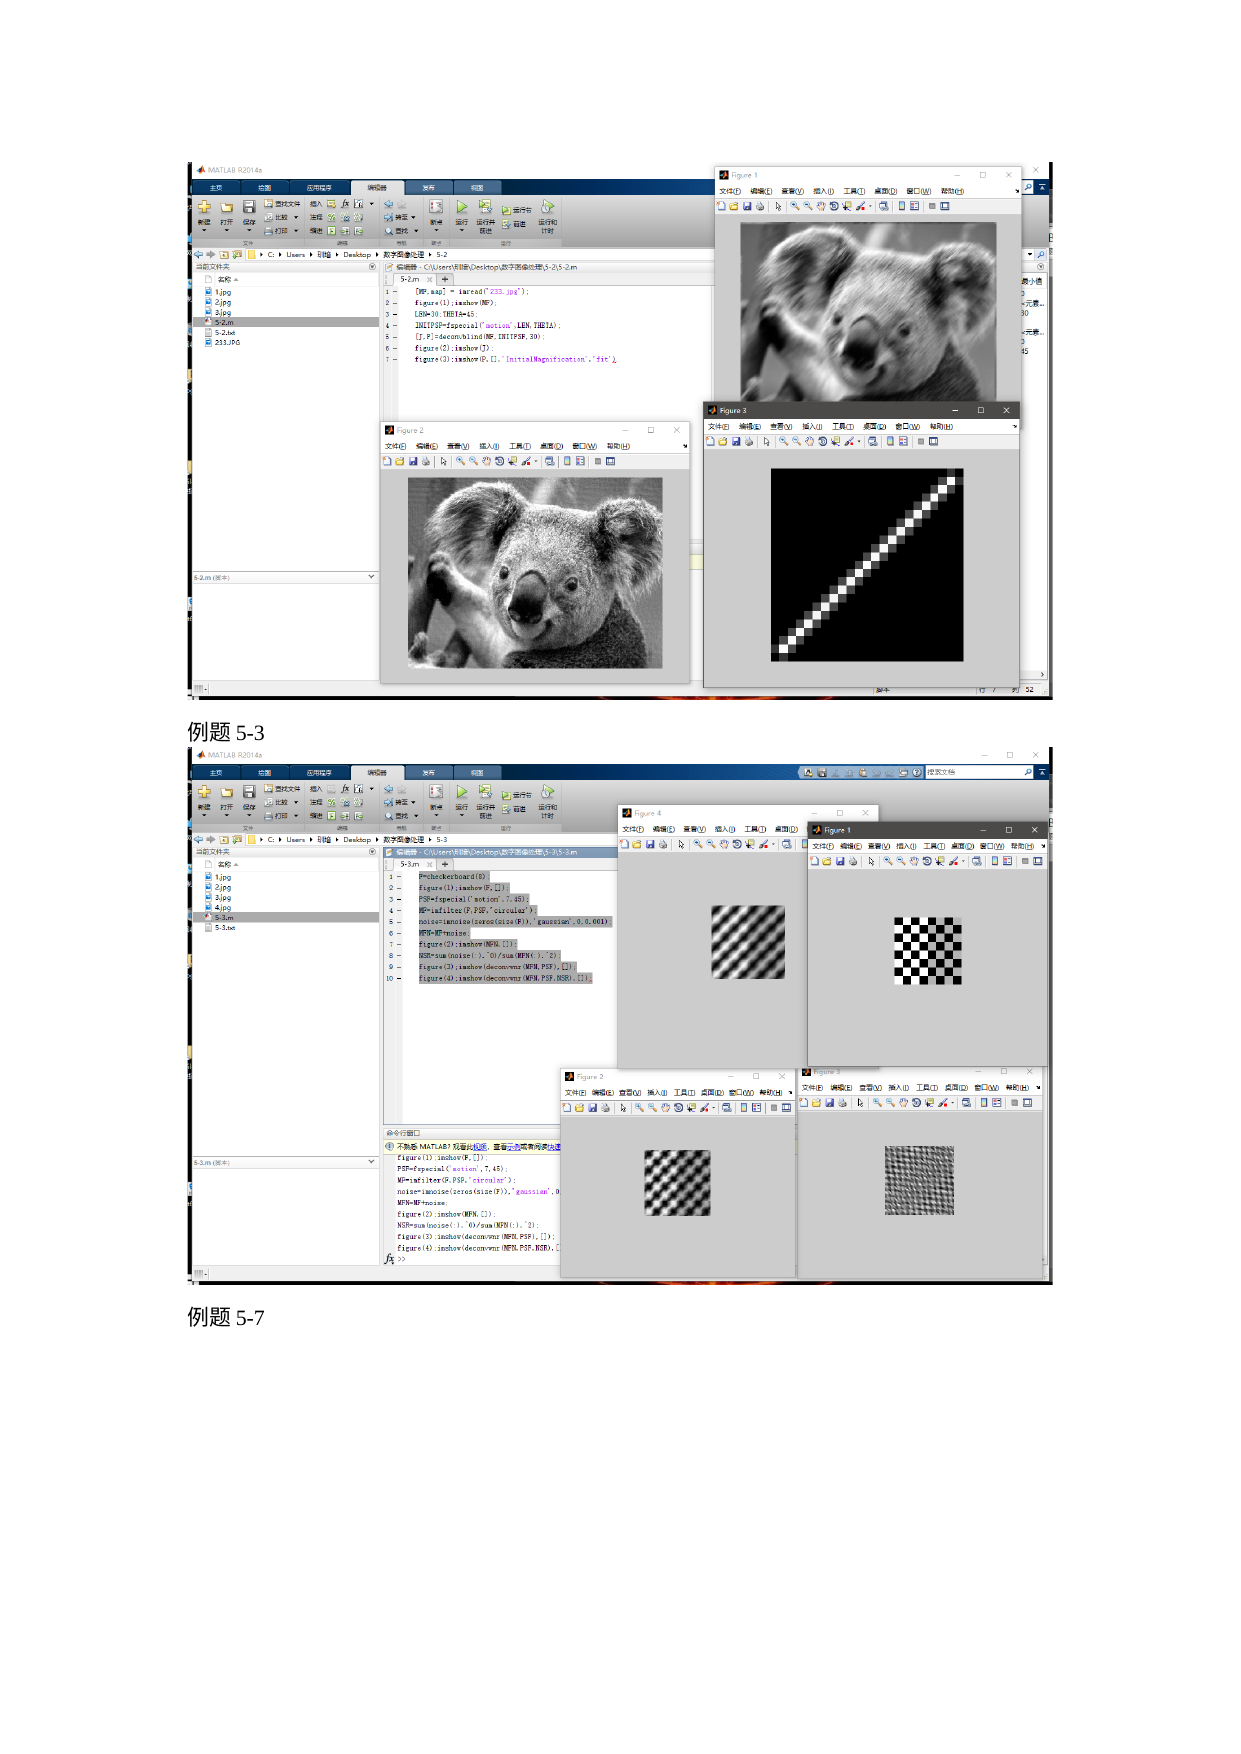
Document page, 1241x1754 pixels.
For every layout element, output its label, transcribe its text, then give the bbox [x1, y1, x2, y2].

text 例题5-3 [187, 714, 1053, 747]
picture [187, 162, 1053, 700]
text 例题5-7 [187, 1299, 1053, 1332]
picture [187, 747, 1053, 1285]
